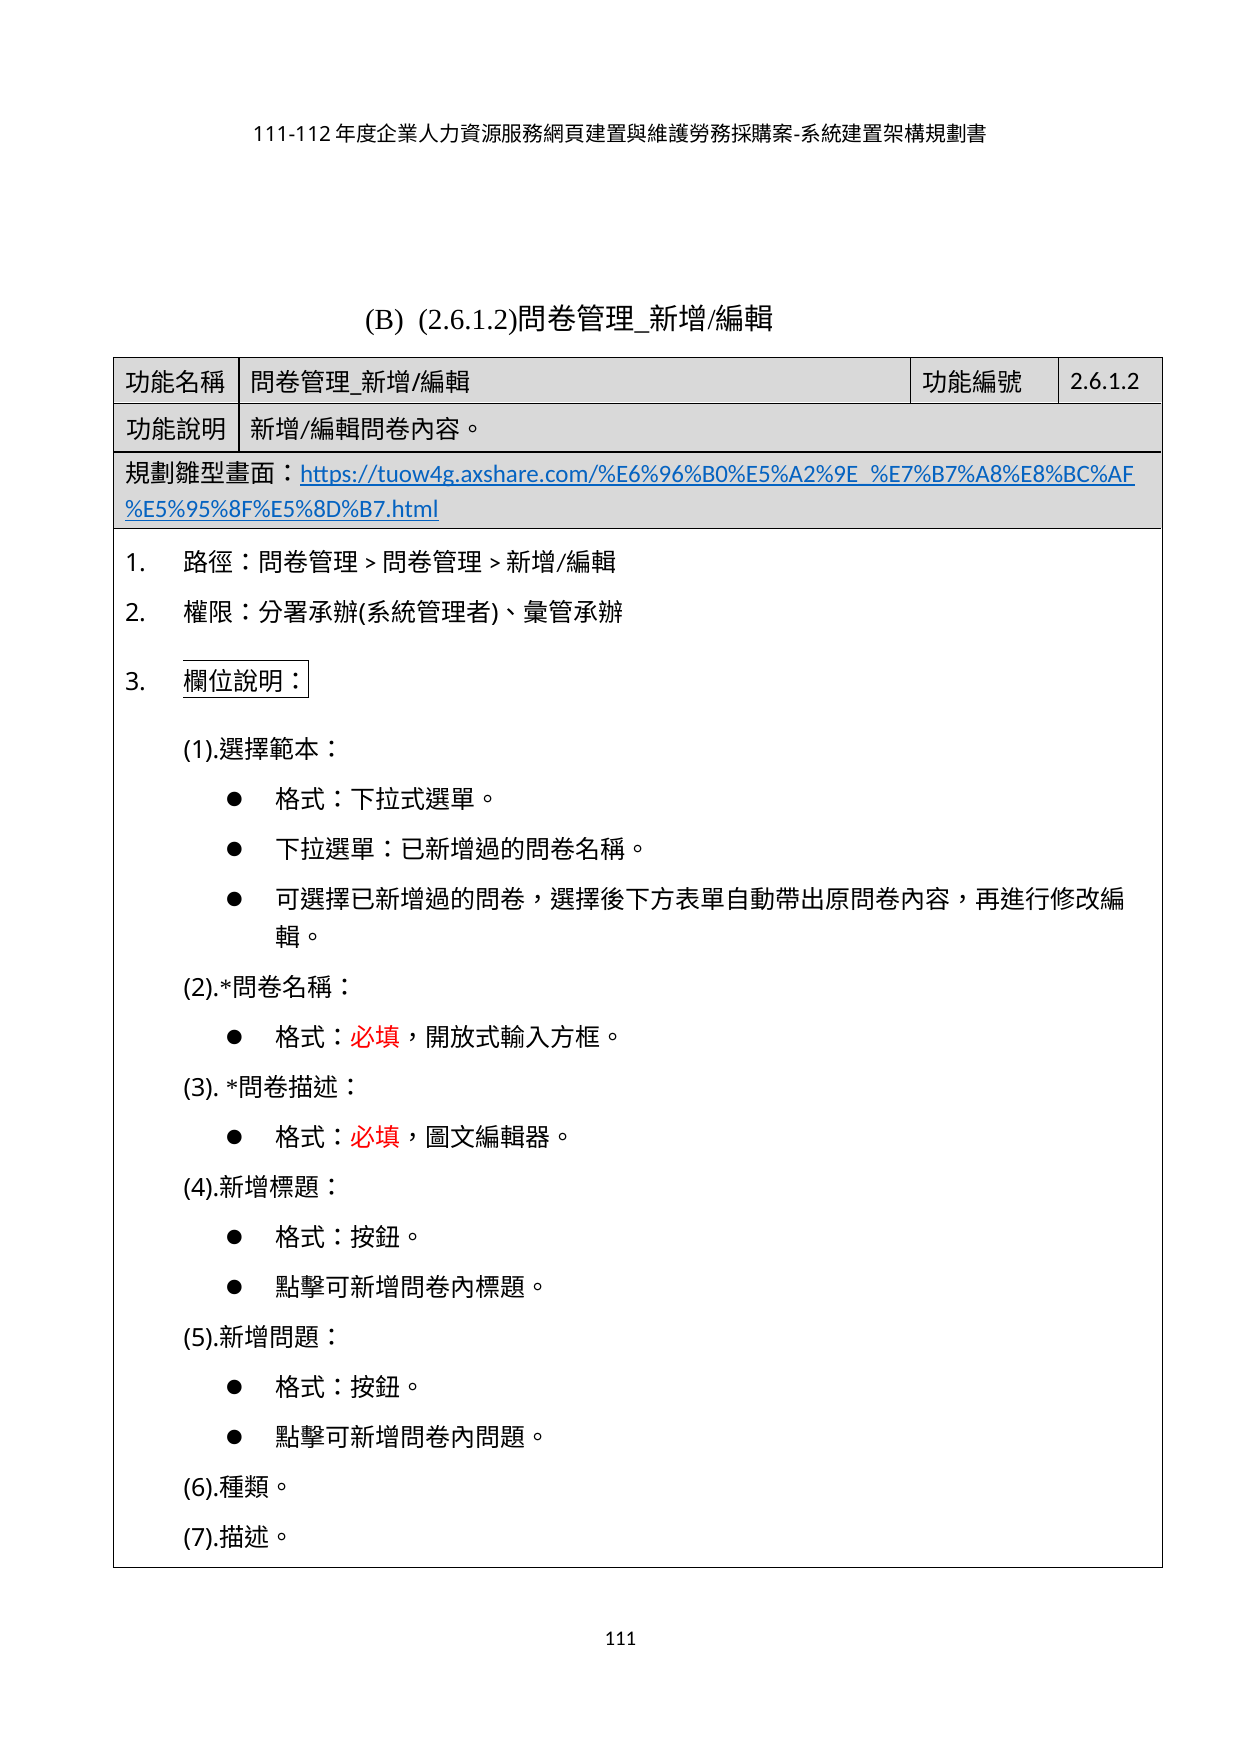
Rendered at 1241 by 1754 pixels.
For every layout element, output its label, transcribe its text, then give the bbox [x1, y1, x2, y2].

table_header 2.6.1.2 [1059, 358, 1162, 402]
table_cell 規劃雛型畫面：https://tuow4g.axshare.com/%E6%96%B0%E5%A2%9E_%E7%B7%A8%E8%BC%AF%E5%95%8F%E5%8D%B7.html [114, 451, 1162, 528]
list (2.6.1.2)問卷管理_新增/編輯 [365, 296, 1053, 338]
table_header 功能編號 [911, 358, 1058, 402]
table_header 功能名稱 [114, 358, 238, 402]
table_cell 功能說明 [114, 404, 238, 451]
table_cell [114, 528, 1162, 1567]
table_header 問卷管理_新增/編輯 [240, 358, 910, 402]
table_cell 新增/編輯問卷內容。 [240, 403, 1162, 451]
